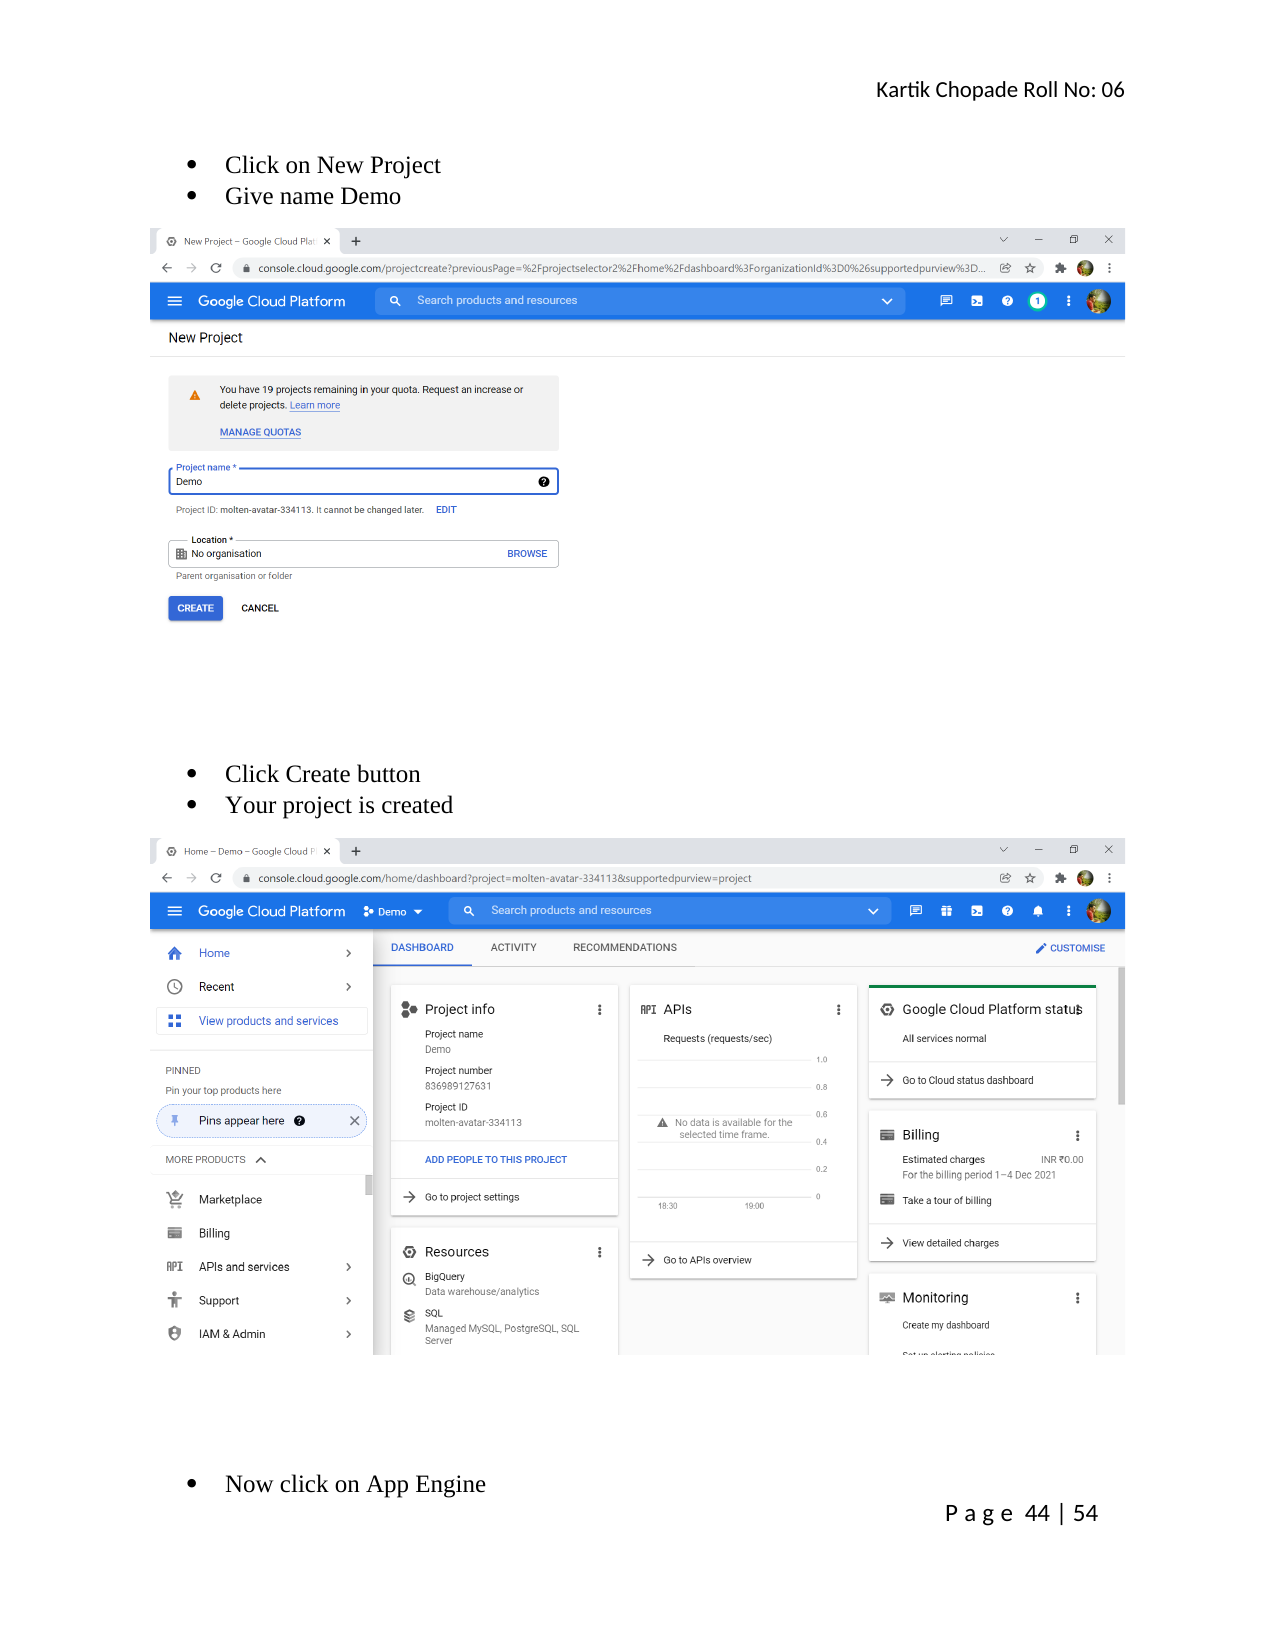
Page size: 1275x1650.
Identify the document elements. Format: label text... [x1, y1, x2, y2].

list Click Create button [187, 759, 1125, 788]
picture [150, 838, 1125, 1355]
picture [150, 228, 1125, 741]
list Click on New Project [187, 150, 1125, 179]
list Now click on App Engine [187, 1469, 1125, 1497]
list Give name Demo [187, 181, 1125, 210]
list Your project is created [187, 790, 1125, 819]
